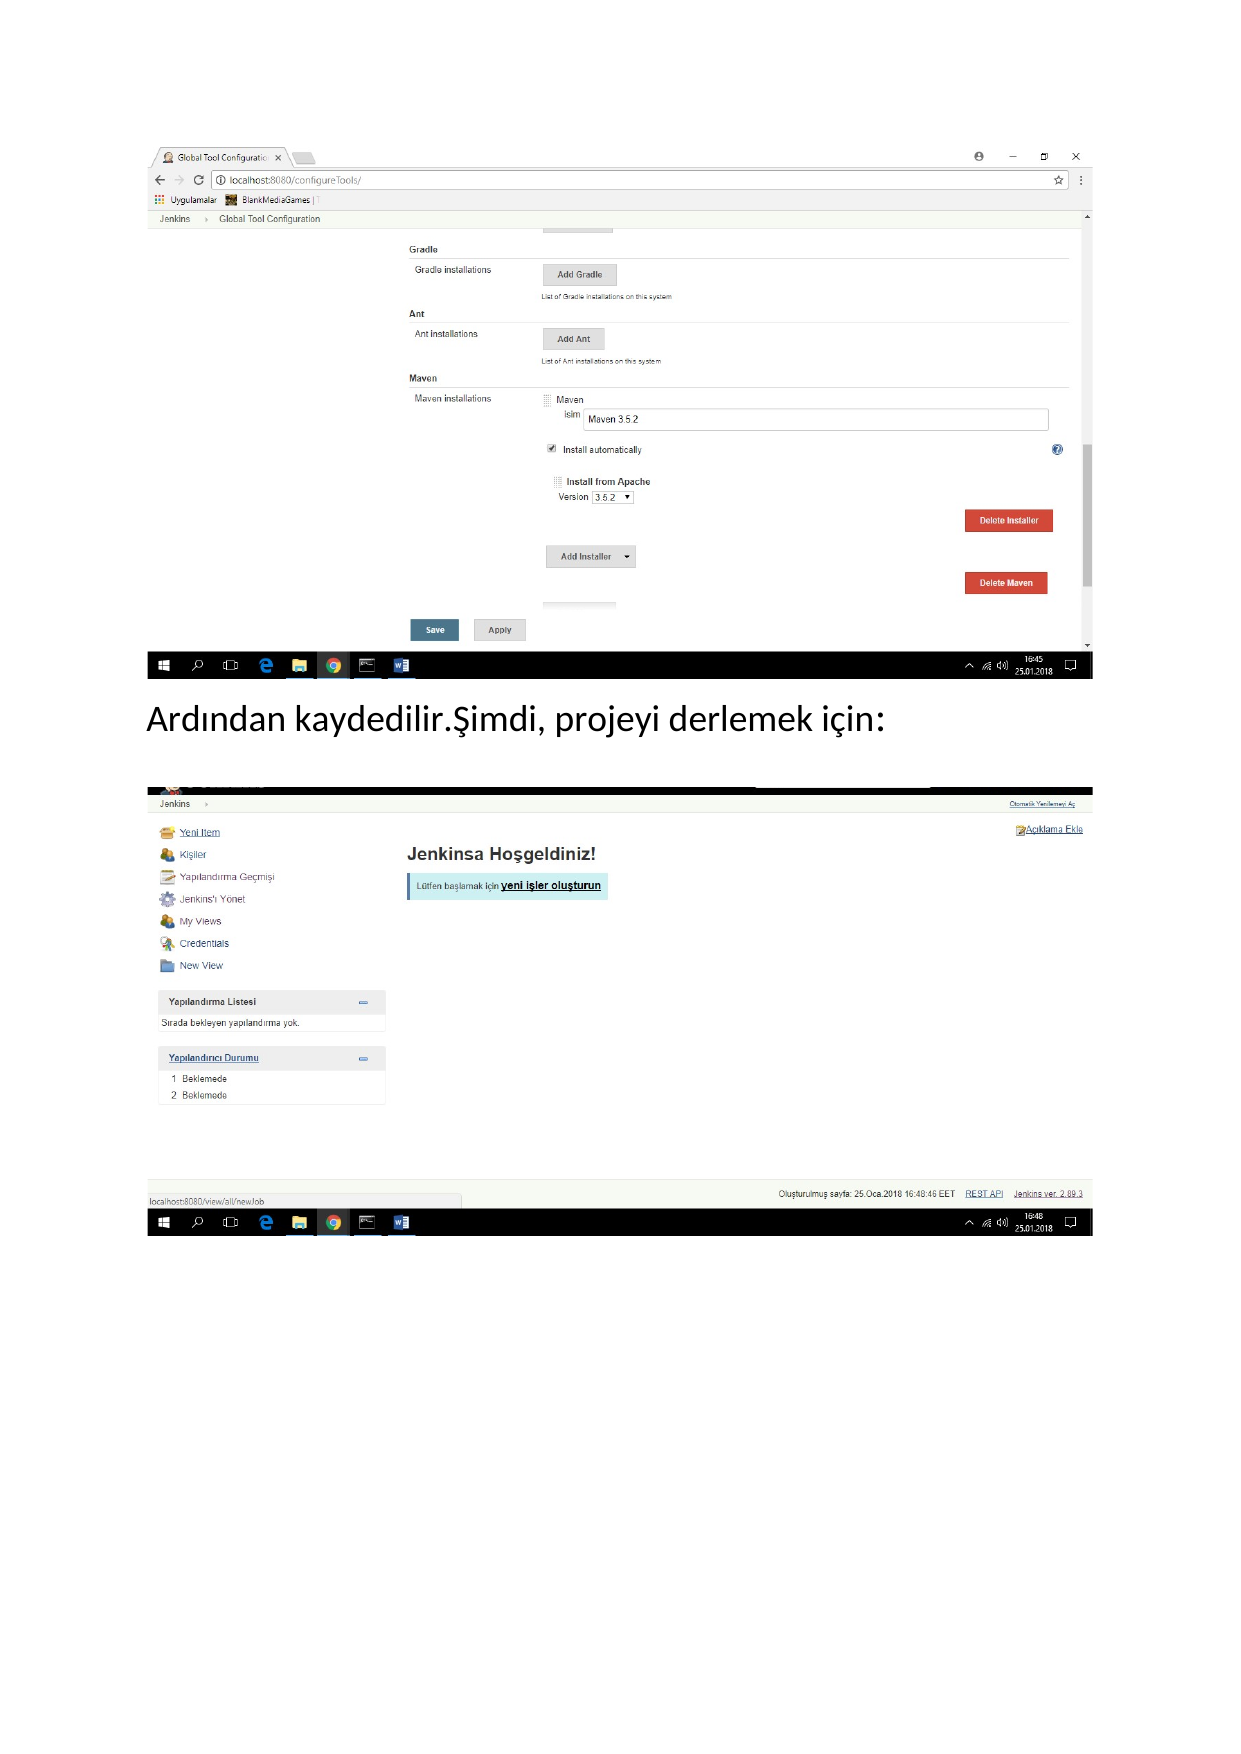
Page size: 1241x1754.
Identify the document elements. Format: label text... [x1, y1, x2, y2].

picture [147, 787, 1093, 1236]
text Ardından kaydedilir.Şimdi, projeyi derlemek için: [146, 691, 1083, 742]
picture [147, 147, 1093, 679]
